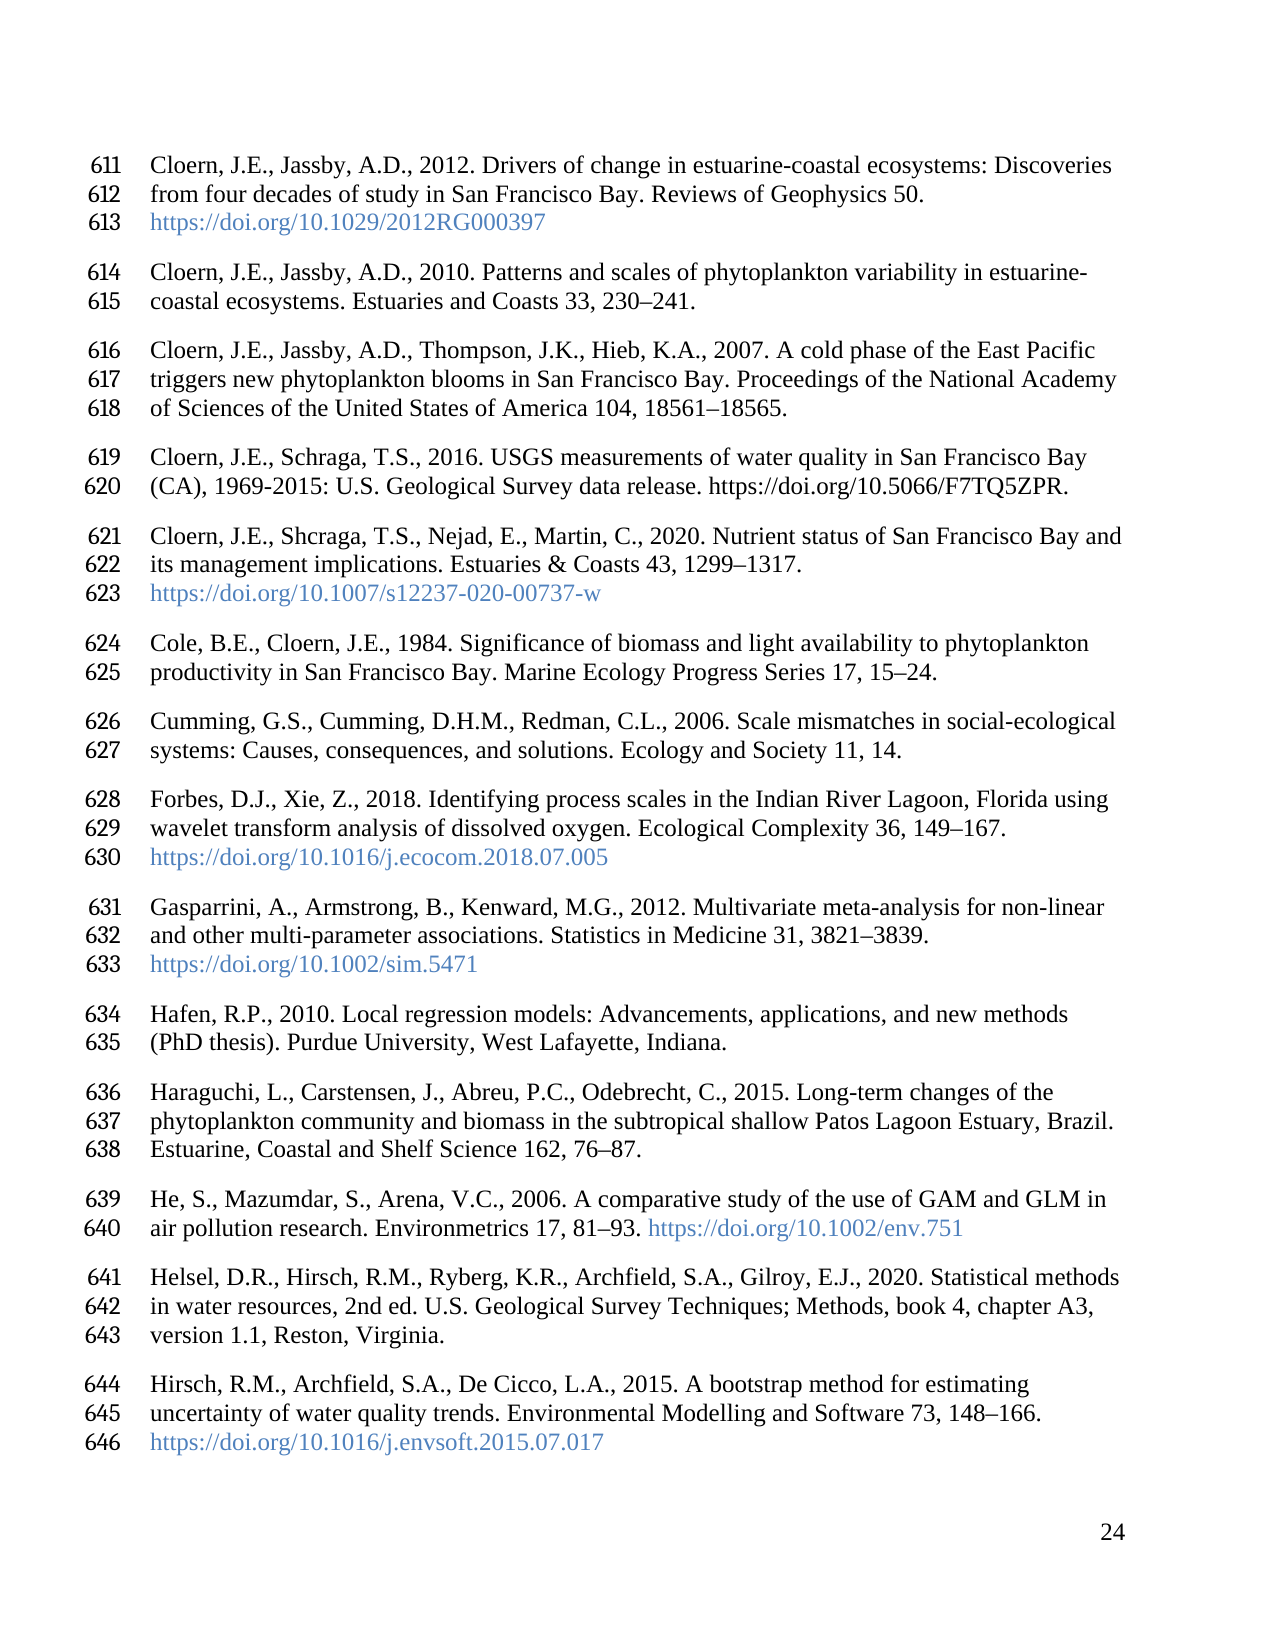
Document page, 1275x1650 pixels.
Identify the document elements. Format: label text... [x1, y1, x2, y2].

text Cole, B.E., Cloern, J.E., 1984. Significance of biomass and light availability to phytoplankton productivity in San Francisco Bay. Marine Ecology Progress Series 17, 15–24. [150, 628, 1125, 685]
text Forbes, D.J., Xie, Z., 2018. Identifying process scales in the Indian River Lagoon, Florida using wavelet transform analysis of dissolved oxygen. Ecological Complexity 36, 149–167. https://doi.org/10.1016/j.ecocom.2018.07.005 [150, 784, 1125, 871]
text Cloern, J.E., Jassby, A.D., Thompson, J.K., Hieb, K.A., 2007. A cold phase of the East Pacific triggers new phytoplankton blooms in San Francisco Bay. Proceedings of the National Academy of Sciences of the United States of America 104, 18561–18565. [150, 335, 1125, 422]
text Helsel, D.R., Hirsch, R.M., Ryberg, K.R., Archfield, S.A., Gilroy, E.J., 2020. Statistical methods in water resources, 2nd ed. U.S. Geological Survey Techniques; Methods, book 4, chapter A3, version 1.1, Reston, Virginia. [150, 1262, 1125, 1349]
text Hirsch, R.M., Archfield, S.A., De Cicco, L.A., 2015. A bootstrap method for estimating uncertainty of water quality trends. Environmental Modelling and Software 73, 148–166. https://doi.org/10.1016/j.envsoft.2015.07.017 [150, 1369, 1125, 1456]
text He, S., Mazumdar, S., Arena, V.C., 2006. A comparative study of the use of GAM and GLM in air pollution research. Environmetrics 17, 81–93. https://doi.org/10.1002/env.751 [150, 1184, 1125, 1242]
text Cloern, J.E., Jassby, A.D., 2012. Drivers of change in estuarine-coastal ecosystems: Discoveries from four decades of study in San Francisco Bay. Reviews of Geophysics 50. https://doi.org/10.1029/2012RG000397 [150, 150, 1125, 236]
text Haraguchi, L., Carstensen, J., Abreu, P.C., Odebrecht, C., 2015. Long-term changes of the phytoplankton community and biomass in the subtropical shallow Patos Lagoon Estuary, Brazil. Estuarine, Coastal and Shelf Science 162, 76–87. [150, 1077, 1125, 1163]
text Cloern, J.E., Jassby, A.D., 2010. Patterns and scales of phytoplankton variability in estuarine-coastal ecosystems. Estuaries and Coasts 33, 230–241. [150, 257, 1125, 314]
text Cloern, J.E., Schraga, T.S., 2016. USGS measurements of water quality in San Francisco Bay (CA), 1969-2015: U.S. Geological Survey data release. https://doi.org/10.5066/F7TQ5ZPR. [150, 442, 1125, 500]
text Hafen, R.P., 2010. Local regression models: Advancements, applications, and new methods (PhD thesis). Purdue University, West Lafayette, Indiana. [150, 999, 1125, 1056]
text Cumming, G.S., Cumming, D.H.M., Redman, C.L., 2006. Scale mismatches in social-ecological systems: Causes, consequences, and solutions. Ecology and Society 11, 14. [150, 706, 1125, 764]
text Gasparrini, A., Armstrong, B., Kenward, M.G., 2012. Multivariate meta-analysis for non-linear and other multi-parameter associations. Statistics in Medicine 31, 3821–3839. https://doi.org/10.1002/sim.5471 [150, 892, 1125, 978]
text Cloern, J.E., Shcraga, T.S., Nejad, E., Martin, C., 2020. Nutrient status of San Francisco Bay and its management implications. Estuaries & Coasts 43, 1299–1317. https://doi.org/10.1007/s12237-020-00737-w [150, 521, 1125, 607]
